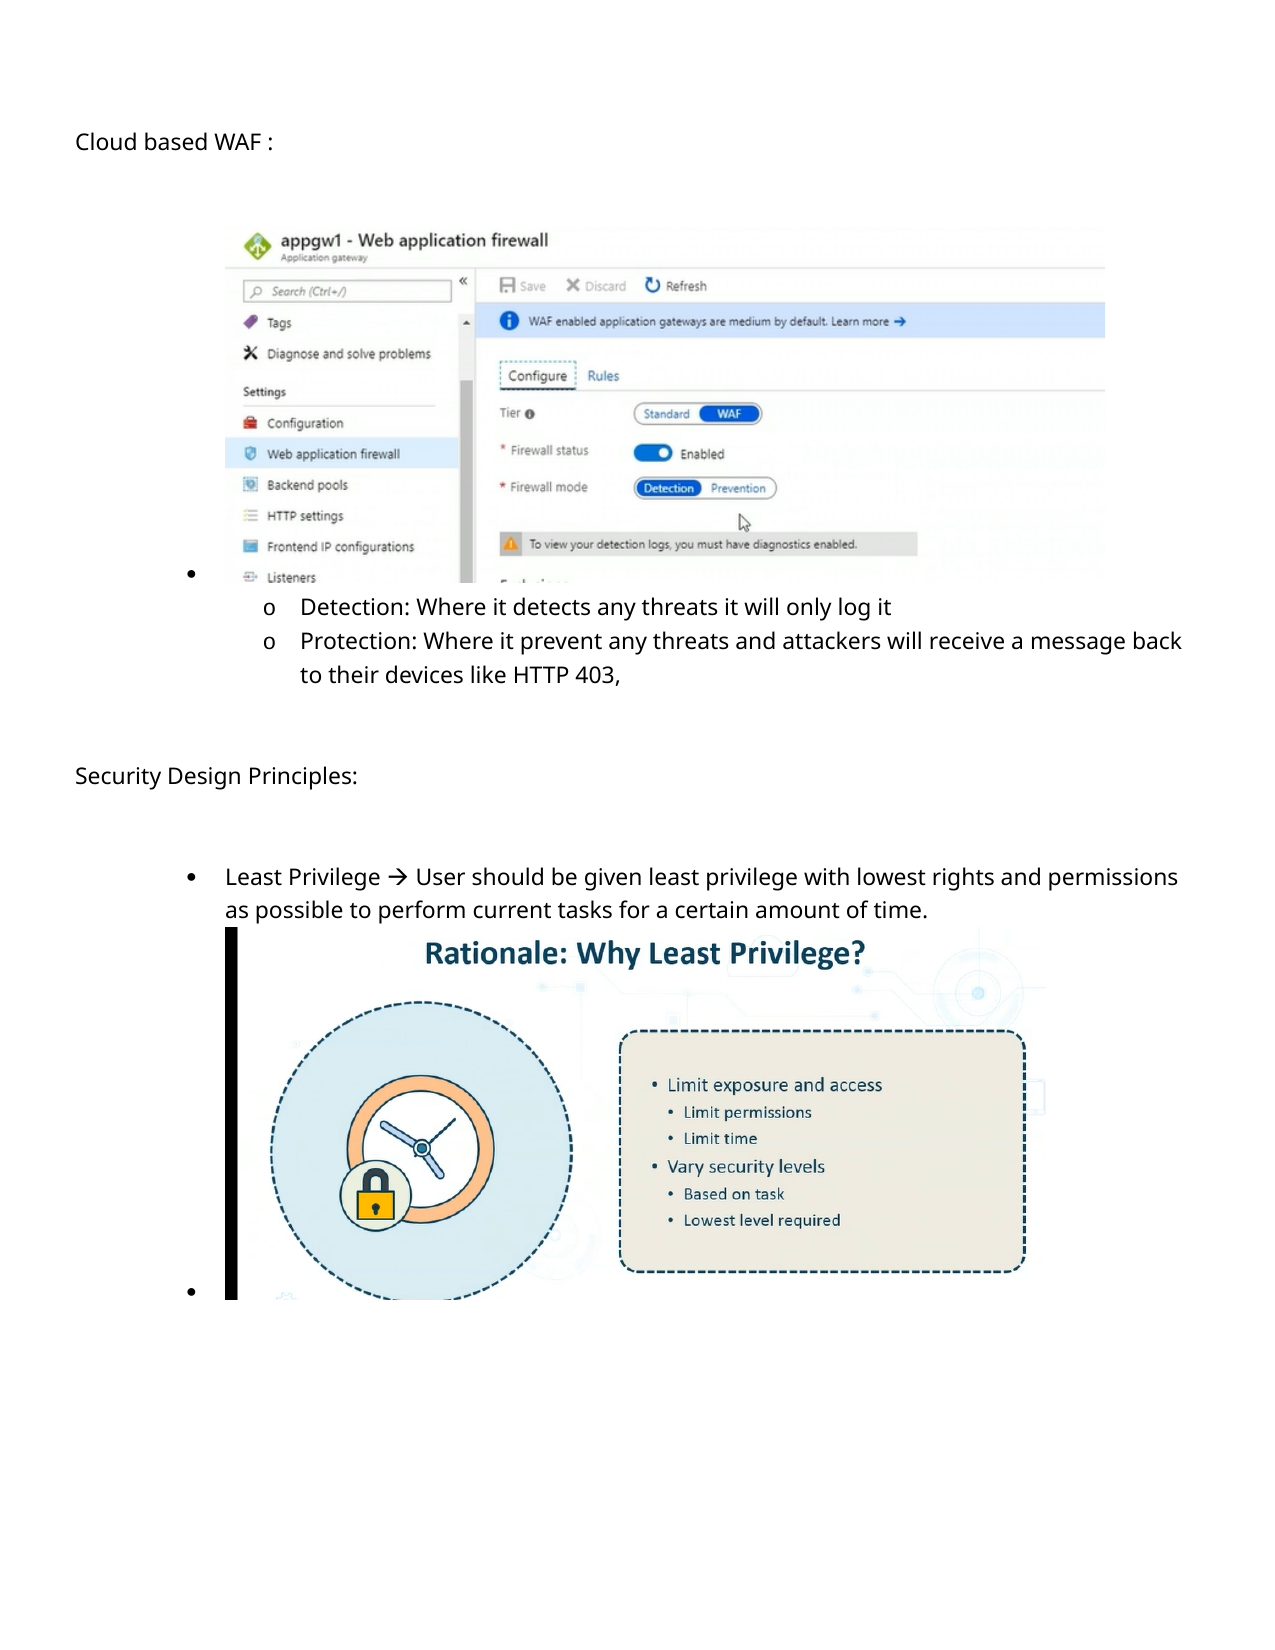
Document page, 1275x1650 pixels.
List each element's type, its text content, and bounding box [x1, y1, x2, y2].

list Least Privilege User should be given least privilege with lowest rights and permissions as possible to perform current tasks for a certain amount of time. [187, 860, 1200, 925]
picture [225, 927, 1047, 1300]
list Protection: Where it prevent any threats and attackers will receive a message back to their devices like HTTP 403, [262, 625, 1200, 690]
text Security Design Principles: [75, 759, 1200, 791]
list Detection: Where it detects any threats it will only log it [262, 591, 1200, 622]
text Cloud based WAF : [75, 125, 1200, 157]
picture [225, 226, 1105, 583]
